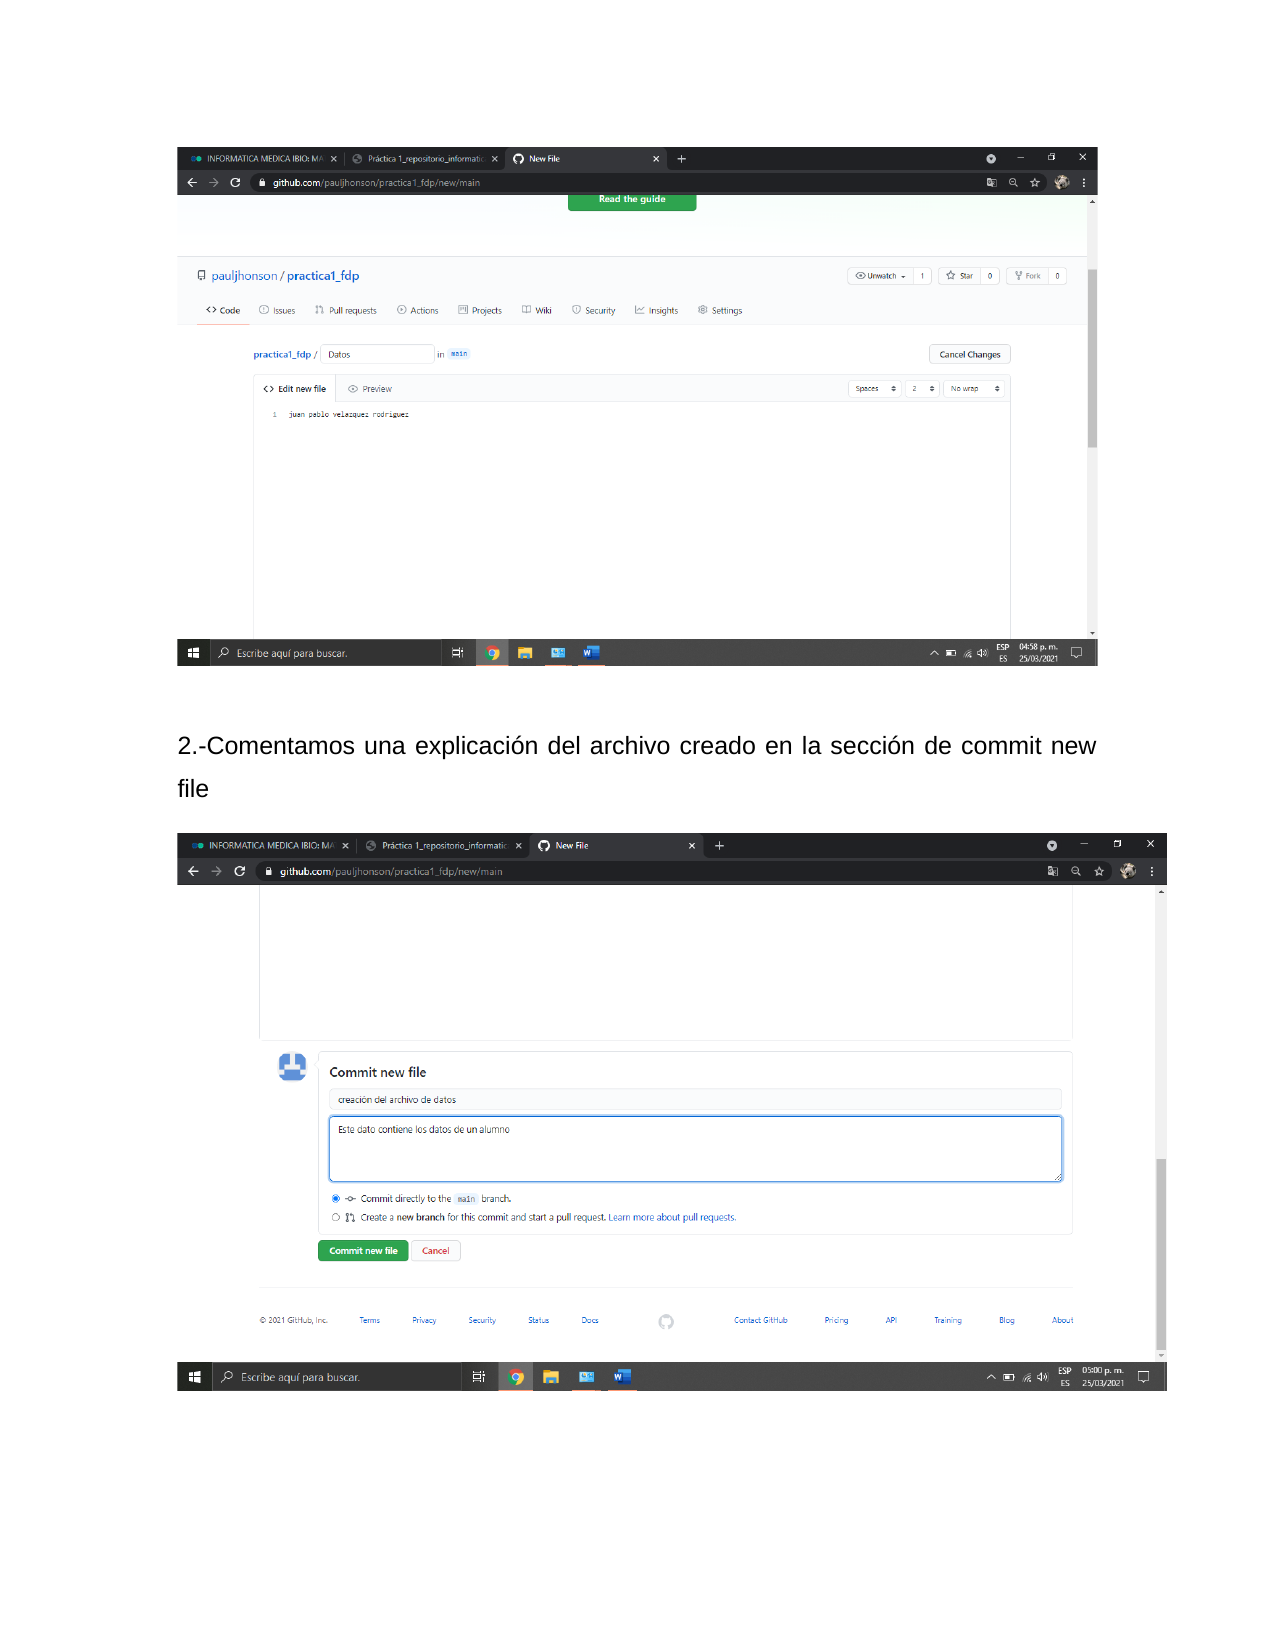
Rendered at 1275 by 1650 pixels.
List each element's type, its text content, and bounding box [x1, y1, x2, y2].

picture [177, 147, 1098, 666]
text 2.-Comentamos una explicación del archivo creado en la sección de commit new file [177, 731, 1098, 803]
picture [177, 833, 1167, 1391]
